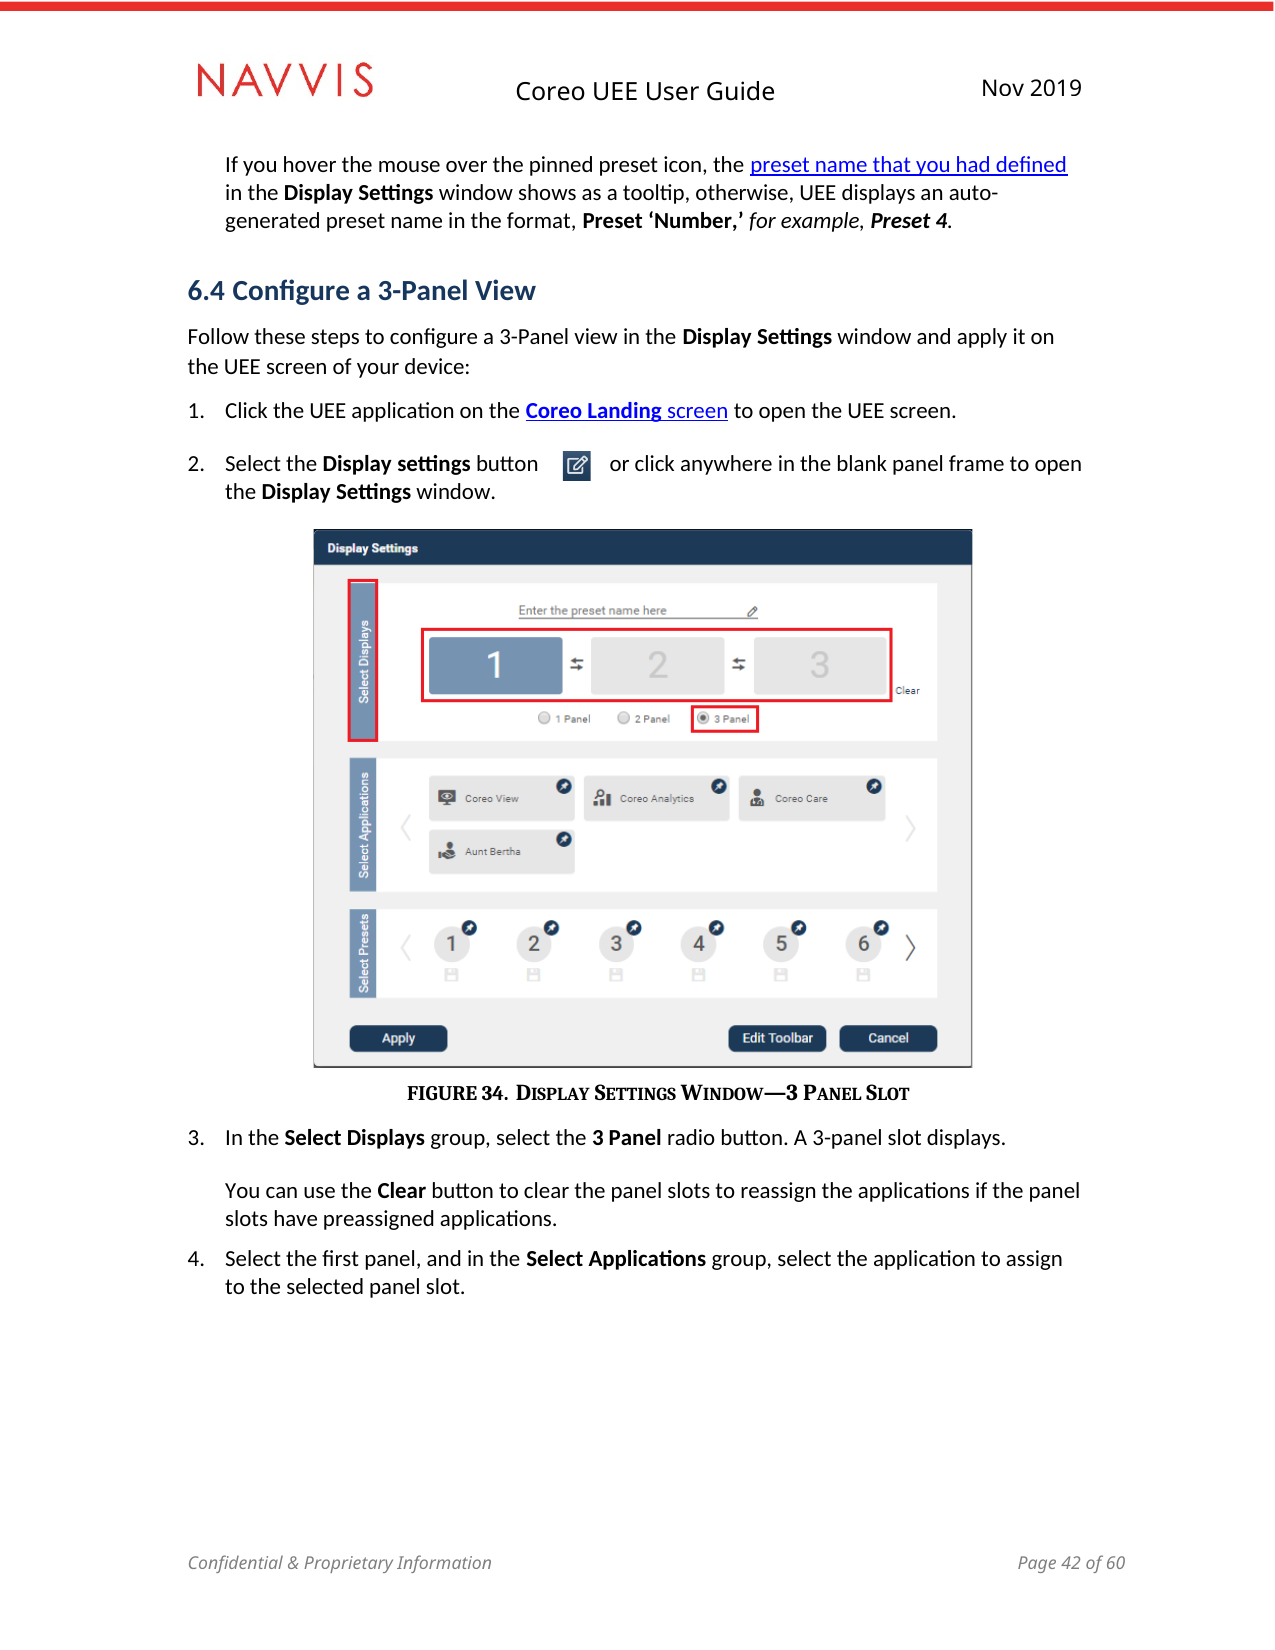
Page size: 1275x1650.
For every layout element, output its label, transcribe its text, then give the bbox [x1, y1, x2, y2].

list Click the UEE application on the Coreo Landing screen to open the UEE screen. [187, 396, 1087, 424]
picture [187, 55, 383, 104]
text Display Settings Window—3 Panel Slot [229, 1080, 1087, 1106]
list Select the Display settings button or click anywhere in the blank panel frame to open the Display Settings window. [187, 449, 1087, 505]
picture [562, 451, 593, 482]
subtitle Configure a 3-Panel View [187, 272, 1087, 307]
list In the Select Displays group, select the 3 Panel radio button. A 3-panel slot displays. [187, 1123, 1087, 1151]
list Select the first panel, and in the Select Applications group, select the application to assign to the selected panel slot. [187, 1244, 1087, 1300]
text Follow these steps to configure a 3-Panel view in the Display Settings window and apply it on the UEE screen of your device: [187, 322, 1087, 381]
text You can use the Clear button to clear the panel slots to reassign the applications if the panel slots have preassigned applications. [225, 1176, 1087, 1232]
text If you hover the mouse over the pinned preset icon, the preset name that you had defined in the Display Settings window shows as a tooltip, otherwise, UEE displays an auto-generated preset name in the format, Preset ‘Number,’ for example, Preset 4. [225, 150, 1087, 234]
picture [313, 529, 973, 1068]
